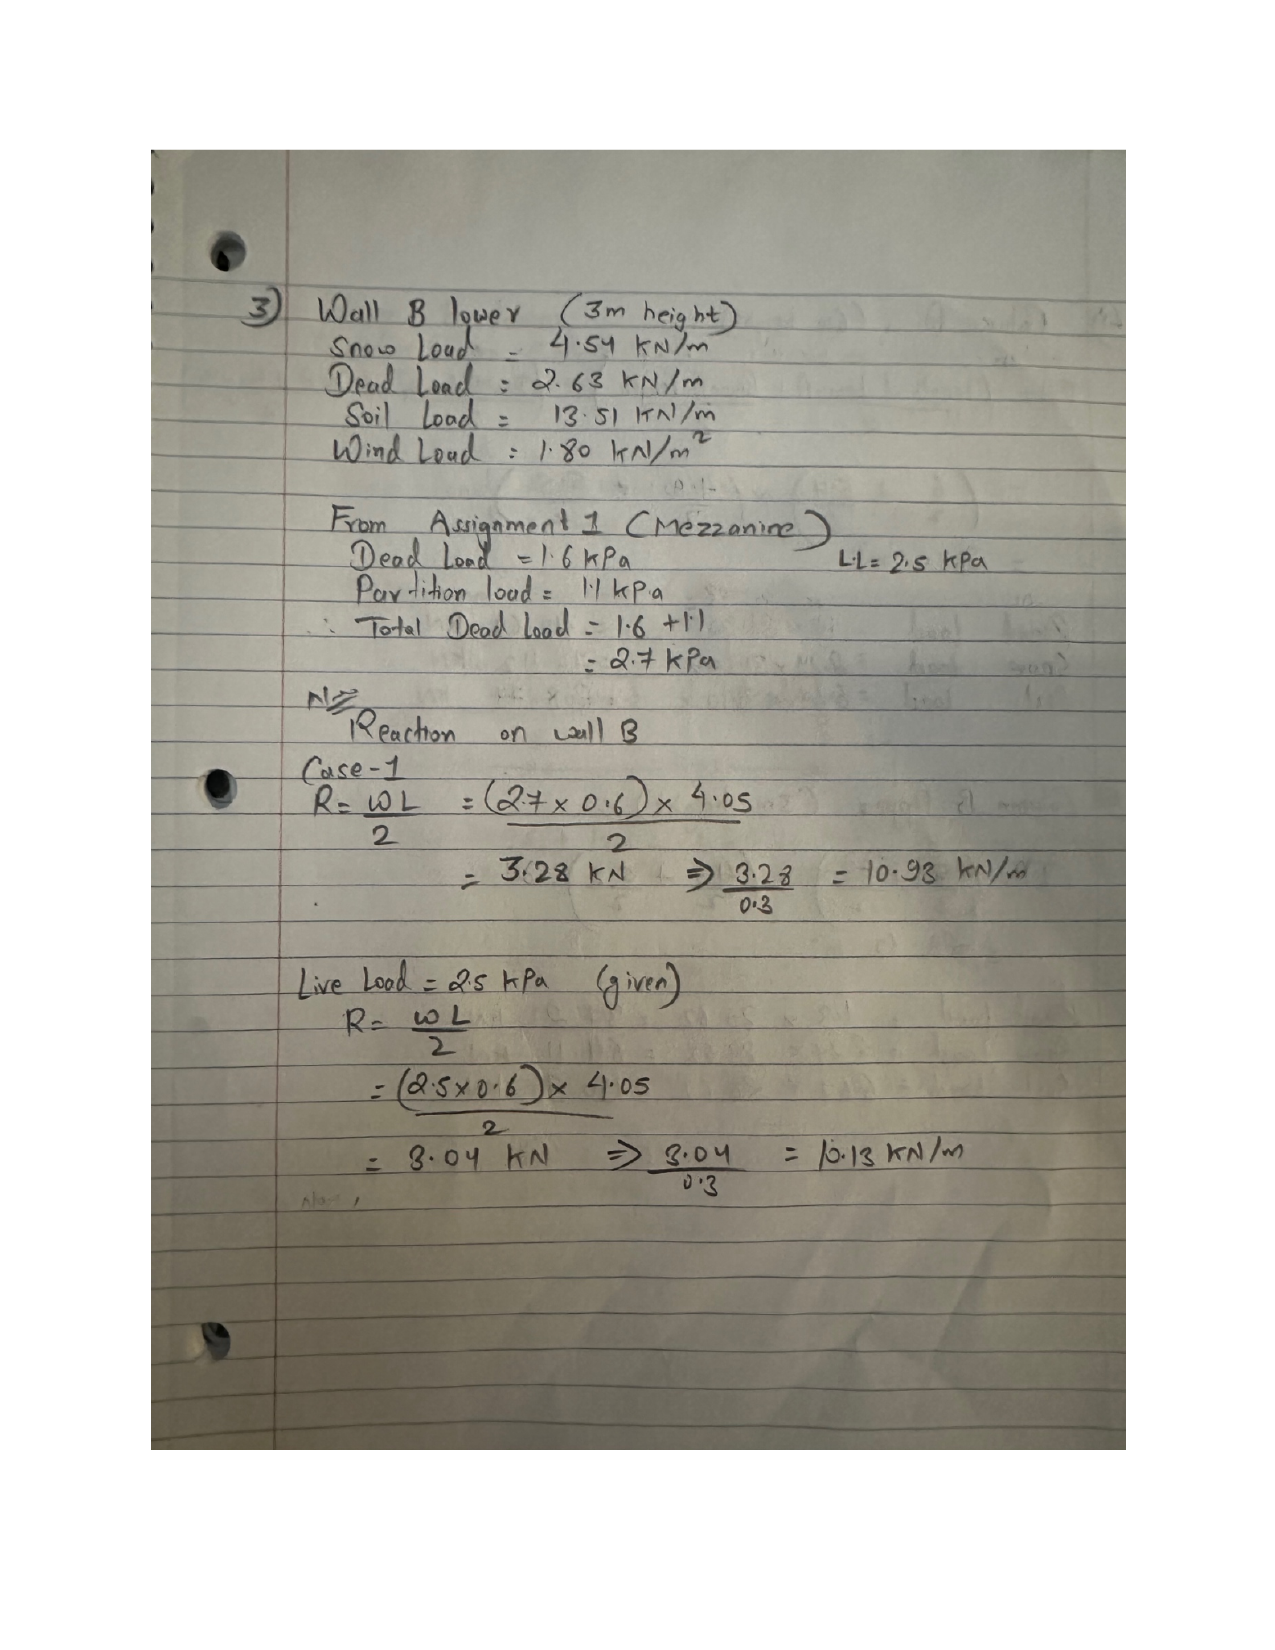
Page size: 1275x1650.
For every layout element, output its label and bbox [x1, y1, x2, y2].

picture [152, 151, 1126, 1448]
